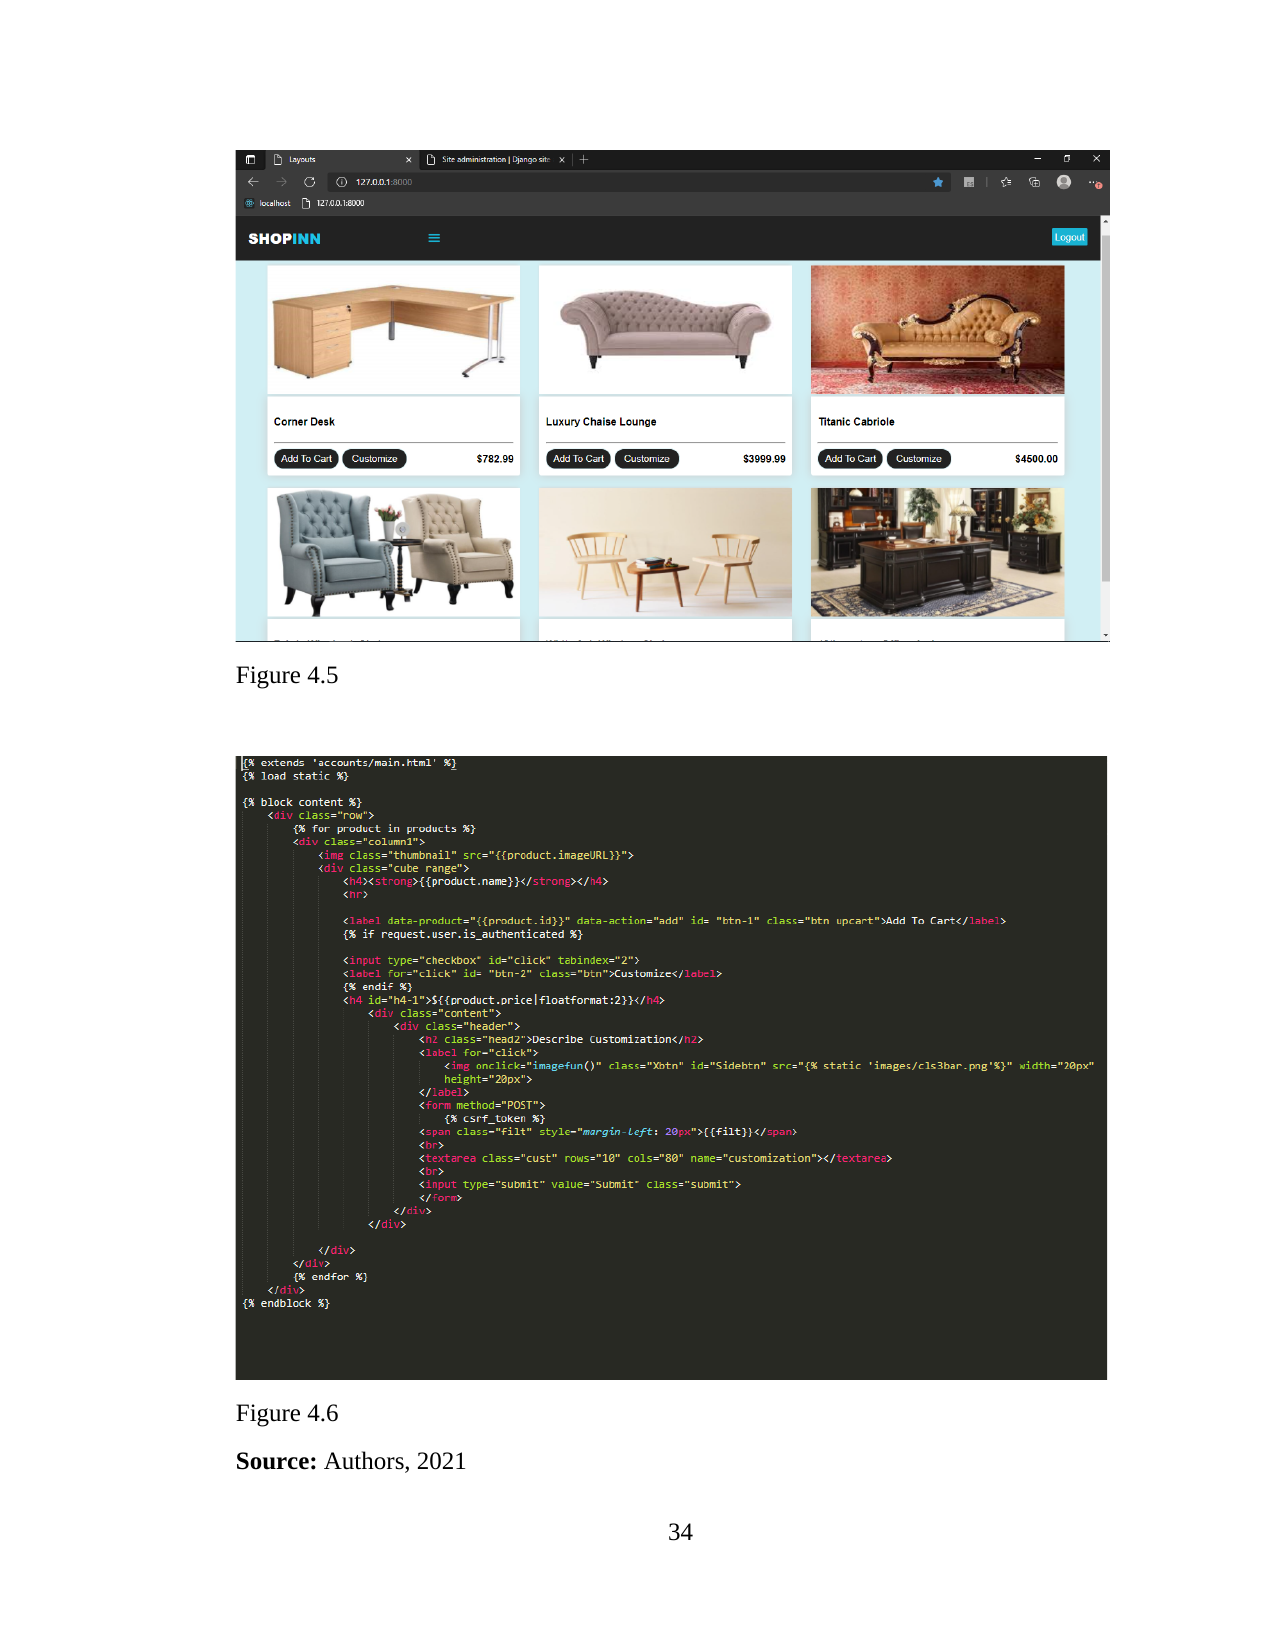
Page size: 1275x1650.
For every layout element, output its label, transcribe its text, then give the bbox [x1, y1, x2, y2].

picture [235, 756, 1108, 1380]
text Source: Authors, 2021 [236, 1446, 1125, 1475]
text Figure 4.5 [236, 661, 1125, 689]
text Figure 4.6 [236, 1398, 1125, 1427]
picture [235, 150, 1110, 642]
